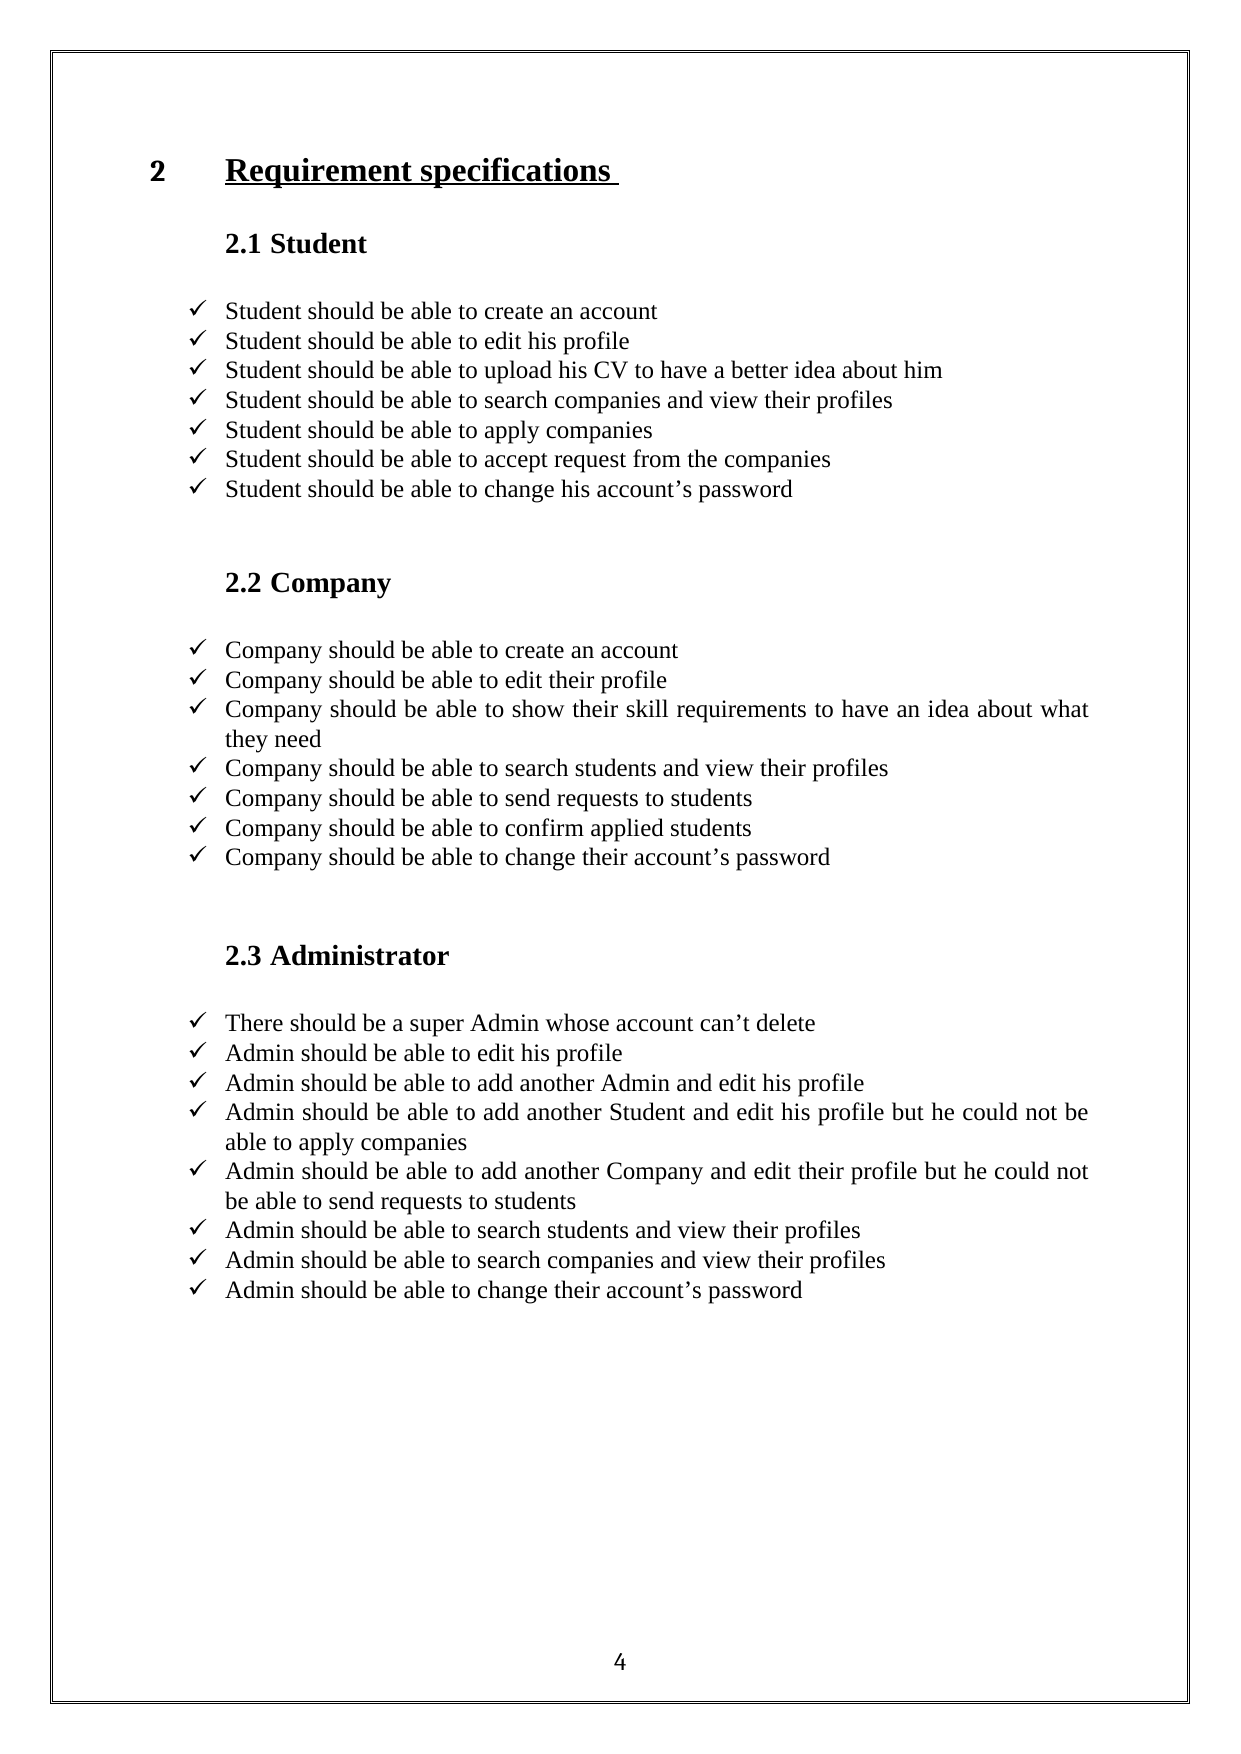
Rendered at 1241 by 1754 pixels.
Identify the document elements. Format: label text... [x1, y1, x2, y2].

list Student should be able to change his account’s password [187, 474, 1090, 503]
list Company should be able to edit their profile [187, 665, 1090, 693]
list Student should be able to apply companies [187, 415, 1090, 443]
list Student should be able to edit his profile [187, 326, 1090, 355]
list Company should be able to confirm applied students [187, 813, 1090, 841]
subtitle Requirement specifications [150, 150, 1090, 189]
subtitle Company [225, 565, 1090, 598]
list There should be a super Admin whose account can’t delete [187, 1008, 1090, 1037]
list Admin should be able to change their account’s password [187, 1275, 1090, 1303]
subtitle Student [225, 226, 1090, 259]
subtitle Administrator [225, 938, 1090, 972]
list Company should be able to create an account [187, 635, 1090, 664]
list Student should be able to create an account [187, 296, 1090, 325]
list Admin should be able to edit his profile [187, 1038, 1090, 1067]
list Company should be able to search students and view their profiles [187, 753, 1090, 782]
list Admin should be able to add another Student and edit his profile but he could not be able to apply companies [187, 1097, 1090, 1156]
list Admin should be able to search students and view their profiles [187, 1216, 1090, 1244]
list Admin should be able to add another Company and edit their profile but he could not be able to send requests to students [187, 1156, 1090, 1215]
list Company should be able to change their account’s password [187, 842, 1090, 871]
list Company should be able to send requests to students [187, 783, 1090, 812]
list Student should be able to accept request from the companies [187, 444, 1090, 473]
list Admin should be able to add another Admin and edit his profile [187, 1068, 1090, 1096]
list Student should be able to search companies and view their profiles [187, 385, 1090, 414]
list Admin should be able to search companies and view their profiles [187, 1245, 1090, 1274]
list Company should be able to show their skill requirements to have an idea about what they need [187, 694, 1090, 753]
list Student should be able to upload his CV to have a better idea about him [187, 356, 1090, 384]
